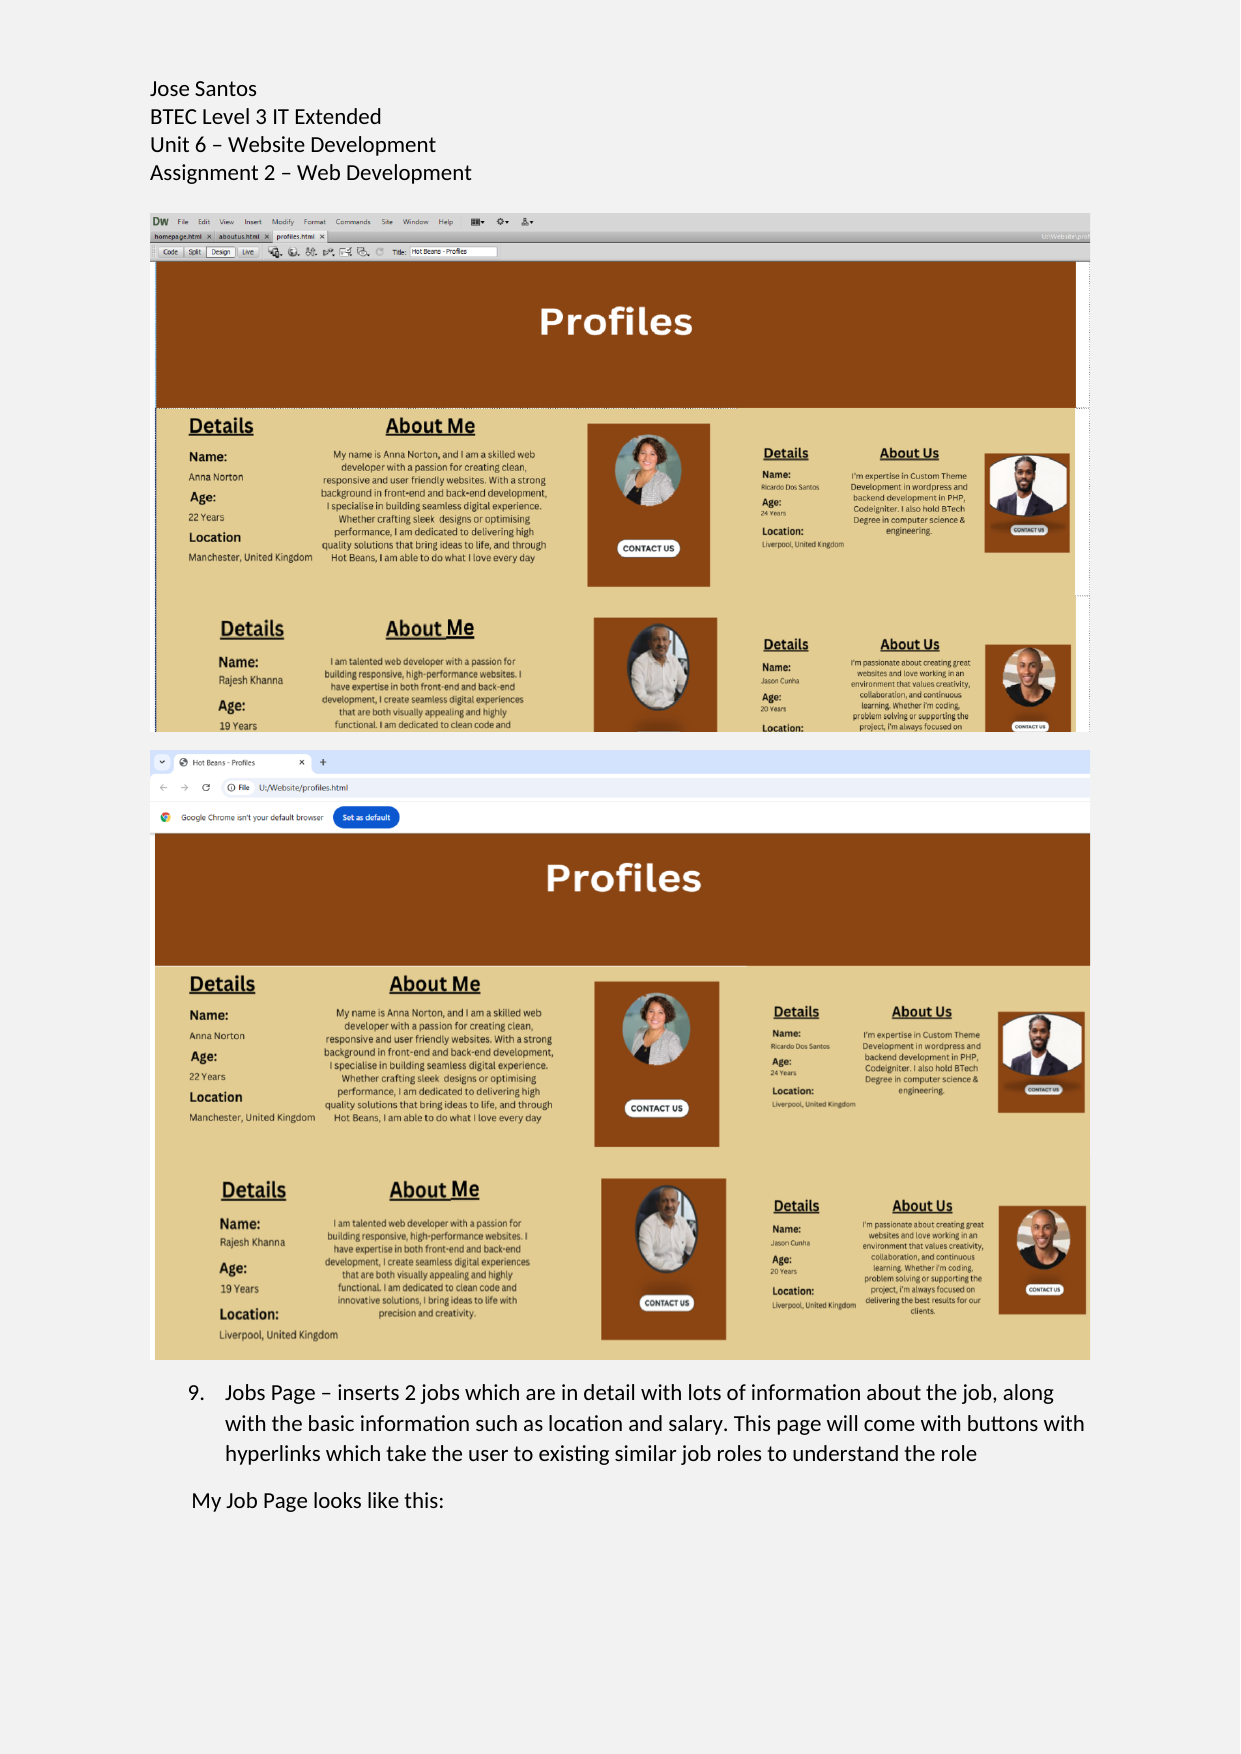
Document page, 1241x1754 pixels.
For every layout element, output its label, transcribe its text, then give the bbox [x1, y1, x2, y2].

list Jobs Page – inserts 2 jobs which are in detail with lots of information about the job, along with the basic information such as location and salary. This page will come with buttons with hyperlinks which take the user to existing similar job roles to understand the role [187, 1378, 1090, 1467]
picture [150, 213, 1091, 732]
picture [150, 750, 1091, 1360]
text My Job Page looks like this: [150, 1486, 1090, 1514]
